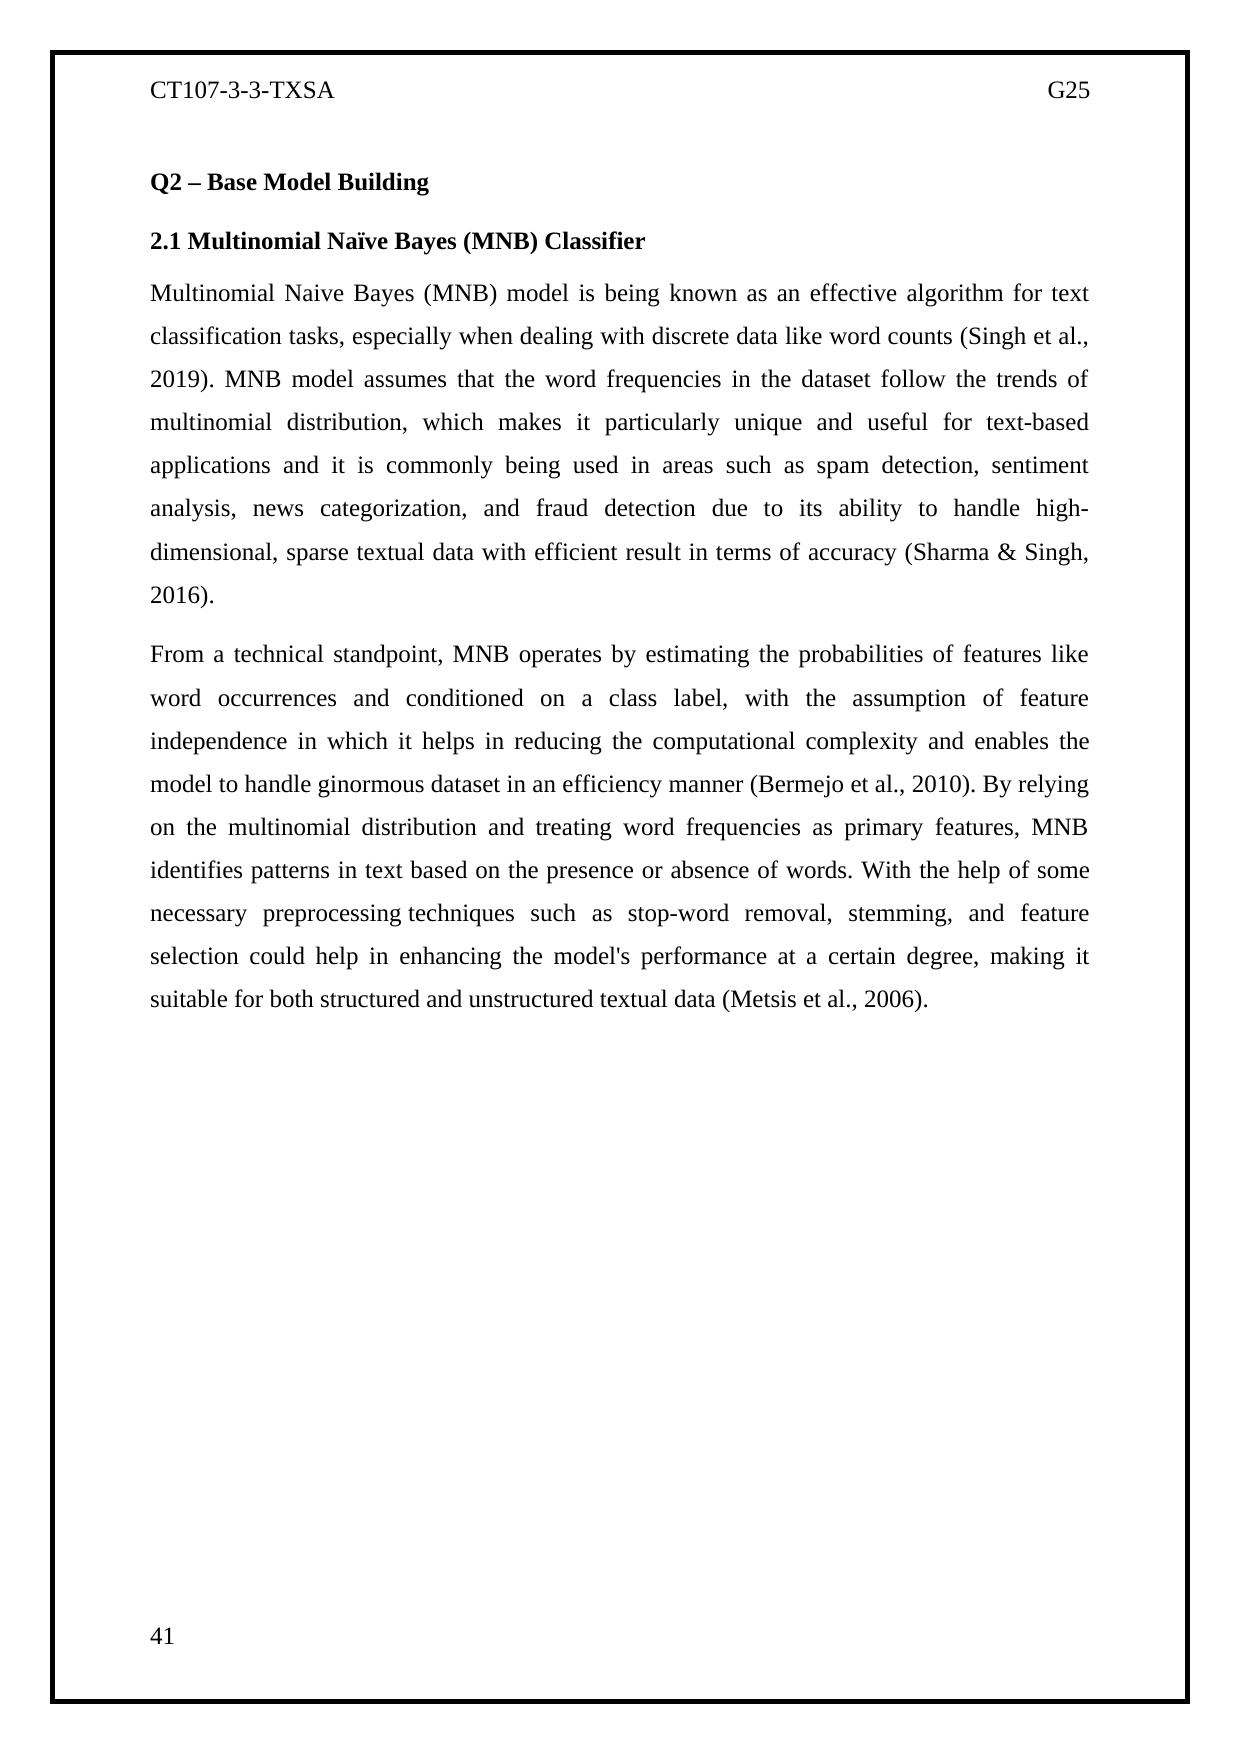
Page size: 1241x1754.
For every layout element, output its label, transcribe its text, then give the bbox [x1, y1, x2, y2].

subtitle 2.1 Multinomial Naïve Bayes (MNB) Classifier [150, 226, 1090, 255]
text Multinomial Naive Bayes (MNB) model is being known as an effective algorithm for text classification tasks, especially when dealing with discrete data like word counts (Singh et al., 2019). MNB model assumes that the word frequencies in the dataset follow the trends of multinomial distribution, which makes it particularly unique and useful for text-based applications and it is commonly being used in areas such as spam detection, sentiment analysis, news categorization, and fraud detection due to its ability to handle high-dimensional, sparse textual data with efficient result in terms of accuracy (Sharma & Singh, 2016). [150, 278, 1090, 608]
text From a technical standpoint, MNB operates by estimating the probabilities of features like word occurrences and conditioned on a class label, with the assumption of feature independence in which it helps in reducing the computational complexity and enables the model to handle ginormous dataset in an efficiency manner (Bermejo et al., 2010). By relying on the multinomial distribution and treating word frequencies as primary features, MNB identifies patterns in text based on the presence or absence of words. With the help of some necessary preprocessing techniques such as stop-word removal, stemming, and feature selection could help in enhancing the model's performance at a certain degree, making it suitable for both structured and unstructured textual data (Metsis et al., 2006). [150, 639, 1090, 1013]
subtitle Q2 – Base Model Building [150, 167, 1090, 195]
